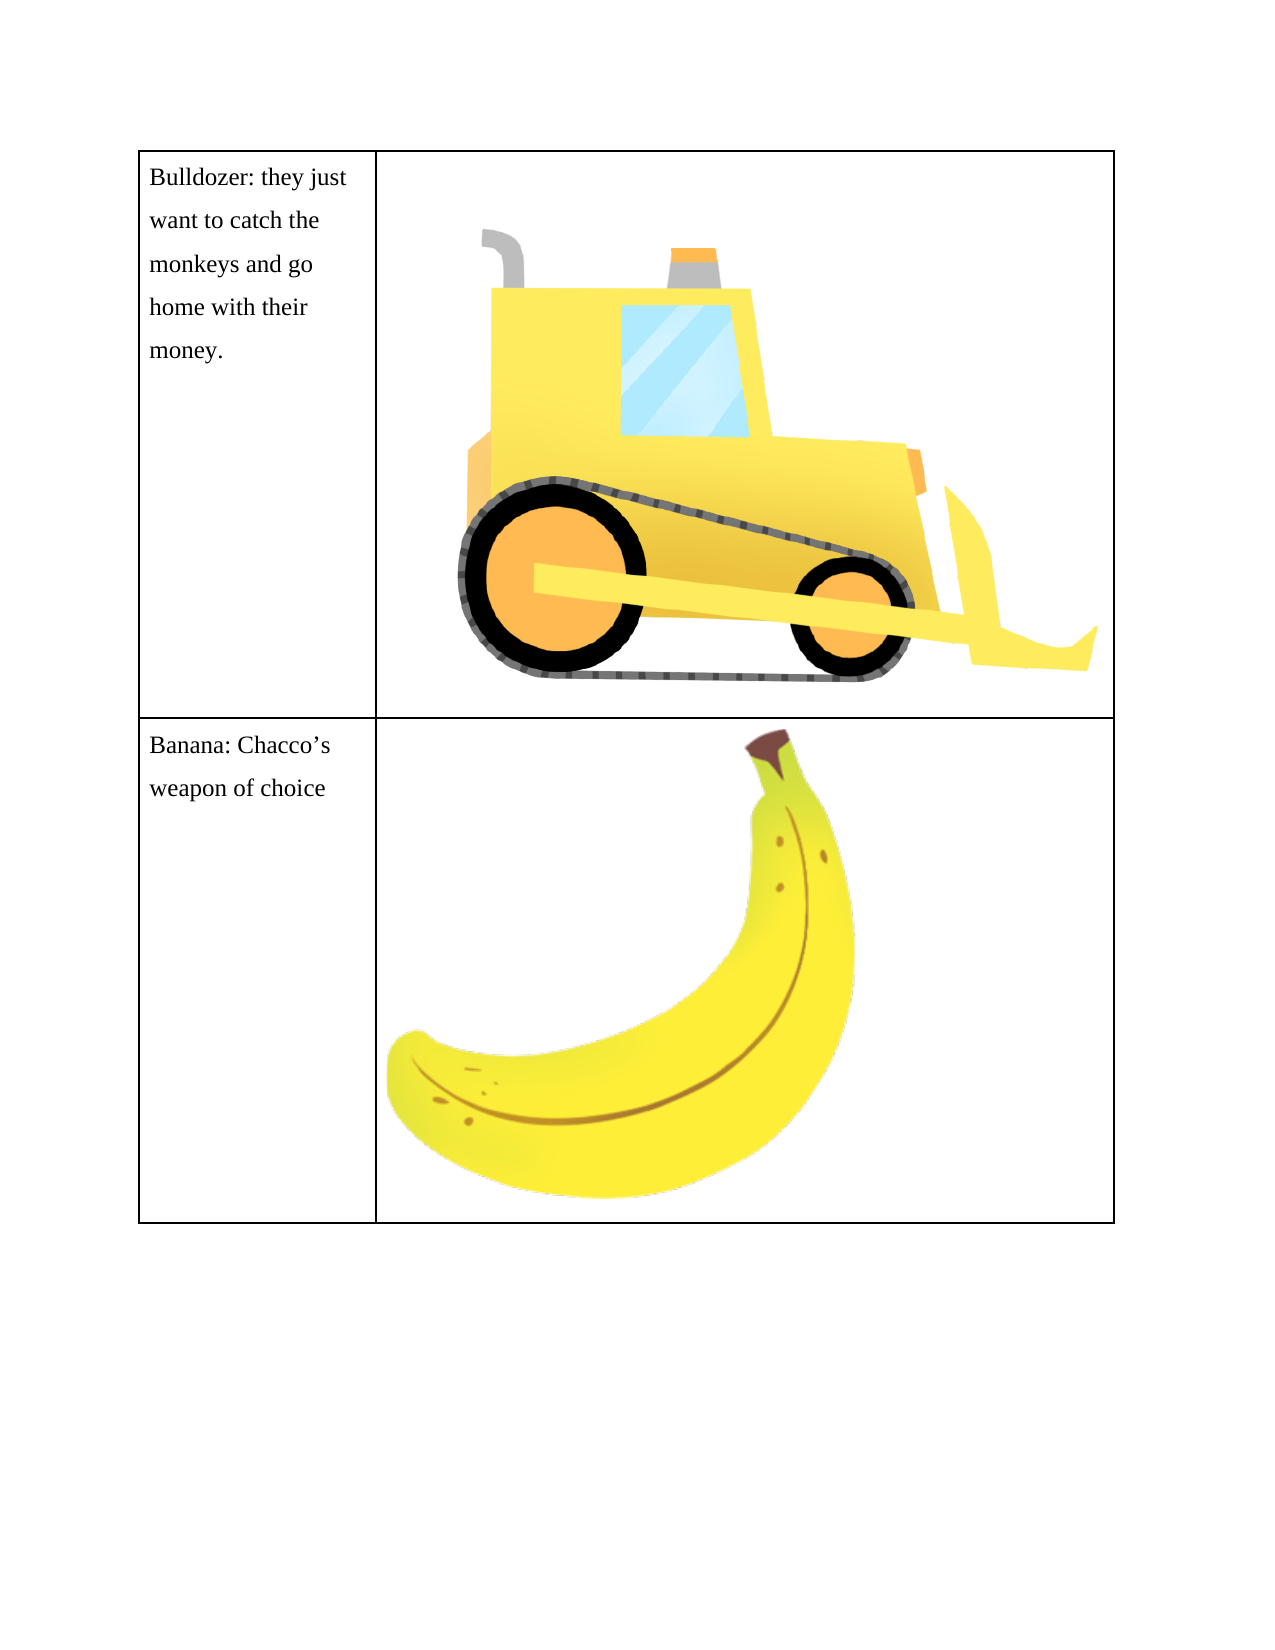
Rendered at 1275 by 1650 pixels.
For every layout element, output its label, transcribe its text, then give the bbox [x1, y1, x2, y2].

table_cell Banana: Chacco’s weapon of choice [140, 719, 375, 1222]
picture [386, 162, 1101, 694]
table_cell [377, 152, 1113, 717]
table_cell Bulldozer: they just want to catch the monkeys and go home with their money. [140, 152, 375, 717]
table_cell [377, 719, 1113, 1222]
picture [386, 729, 856, 1199]
